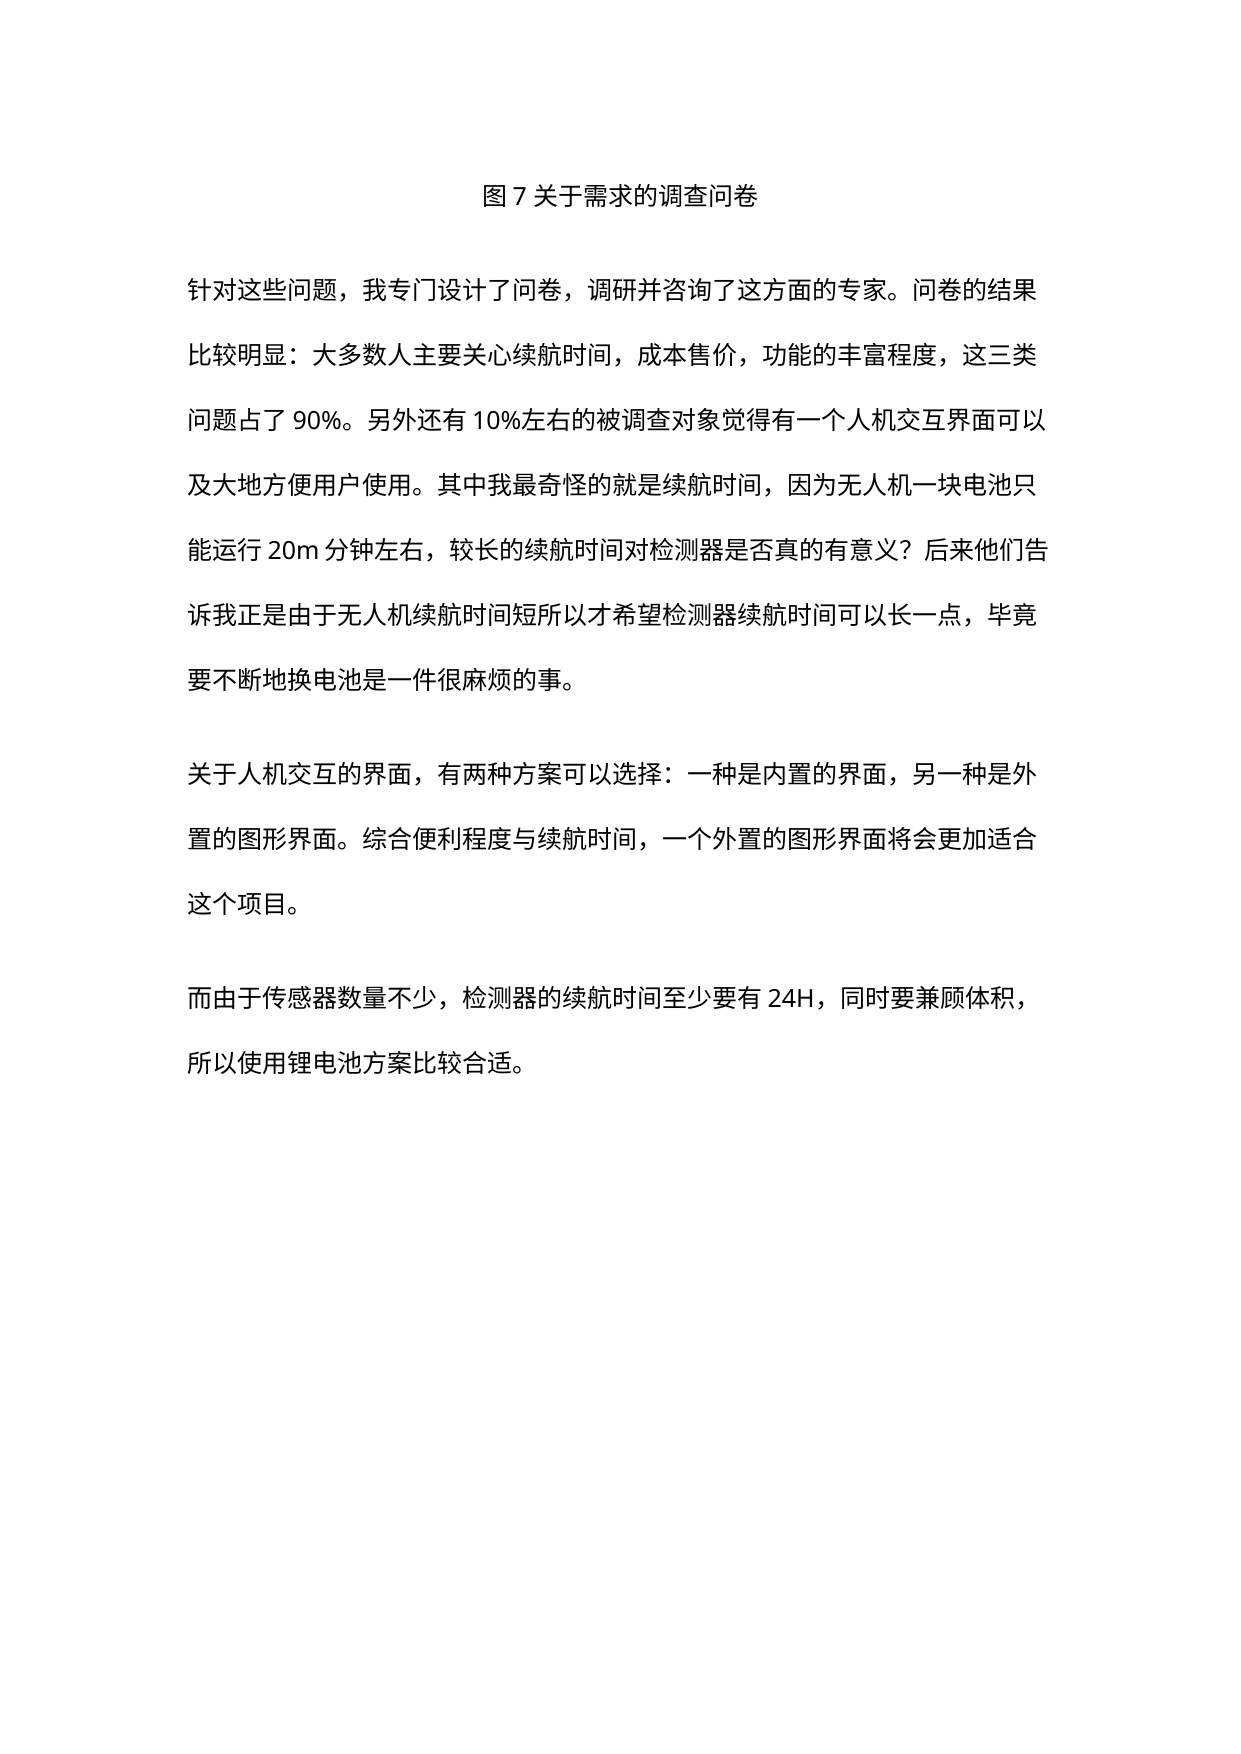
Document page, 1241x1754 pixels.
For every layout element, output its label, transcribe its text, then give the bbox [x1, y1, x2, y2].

text 图7 关于需求的调查问卷 [187, 162, 1053, 227]
text 针对这些问题，我专门设计了问卷，调研并咨询了这方面的专家。问卷的结果比较明显：大多数人主要关心续航时间，成本售价，功能的丰富程度，这三类问题占了90%。另外还有10%左右的被调查对象觉得有一个人机交互界面可以及大地方便用户使用。其中我最奇怪的就是续航时间，因为无人机一块电池只能运行20m分钟左右，较长的续航时间对检测器是否真的有意义？后来他们告诉我正是由于无人机续航时间短所以才希望检测器续航时间可以长一点，毕竟要不断地换电池是一件很麻烦的事。 [187, 256, 1053, 711]
text 而由于传感器数量不少，检测器的续航时间至少要有24H，同时要兼顾体积，所以使用锂电池方案比较合适。 [187, 964, 1053, 1094]
text 关于人机交互的界面，有两种方案可以选择：一种是内置的界面，另一种是外置的图形界面。综合便利程度与续航时间，一个外置的图形界面将会更加适合这个项目。 [187, 740, 1053, 935]
